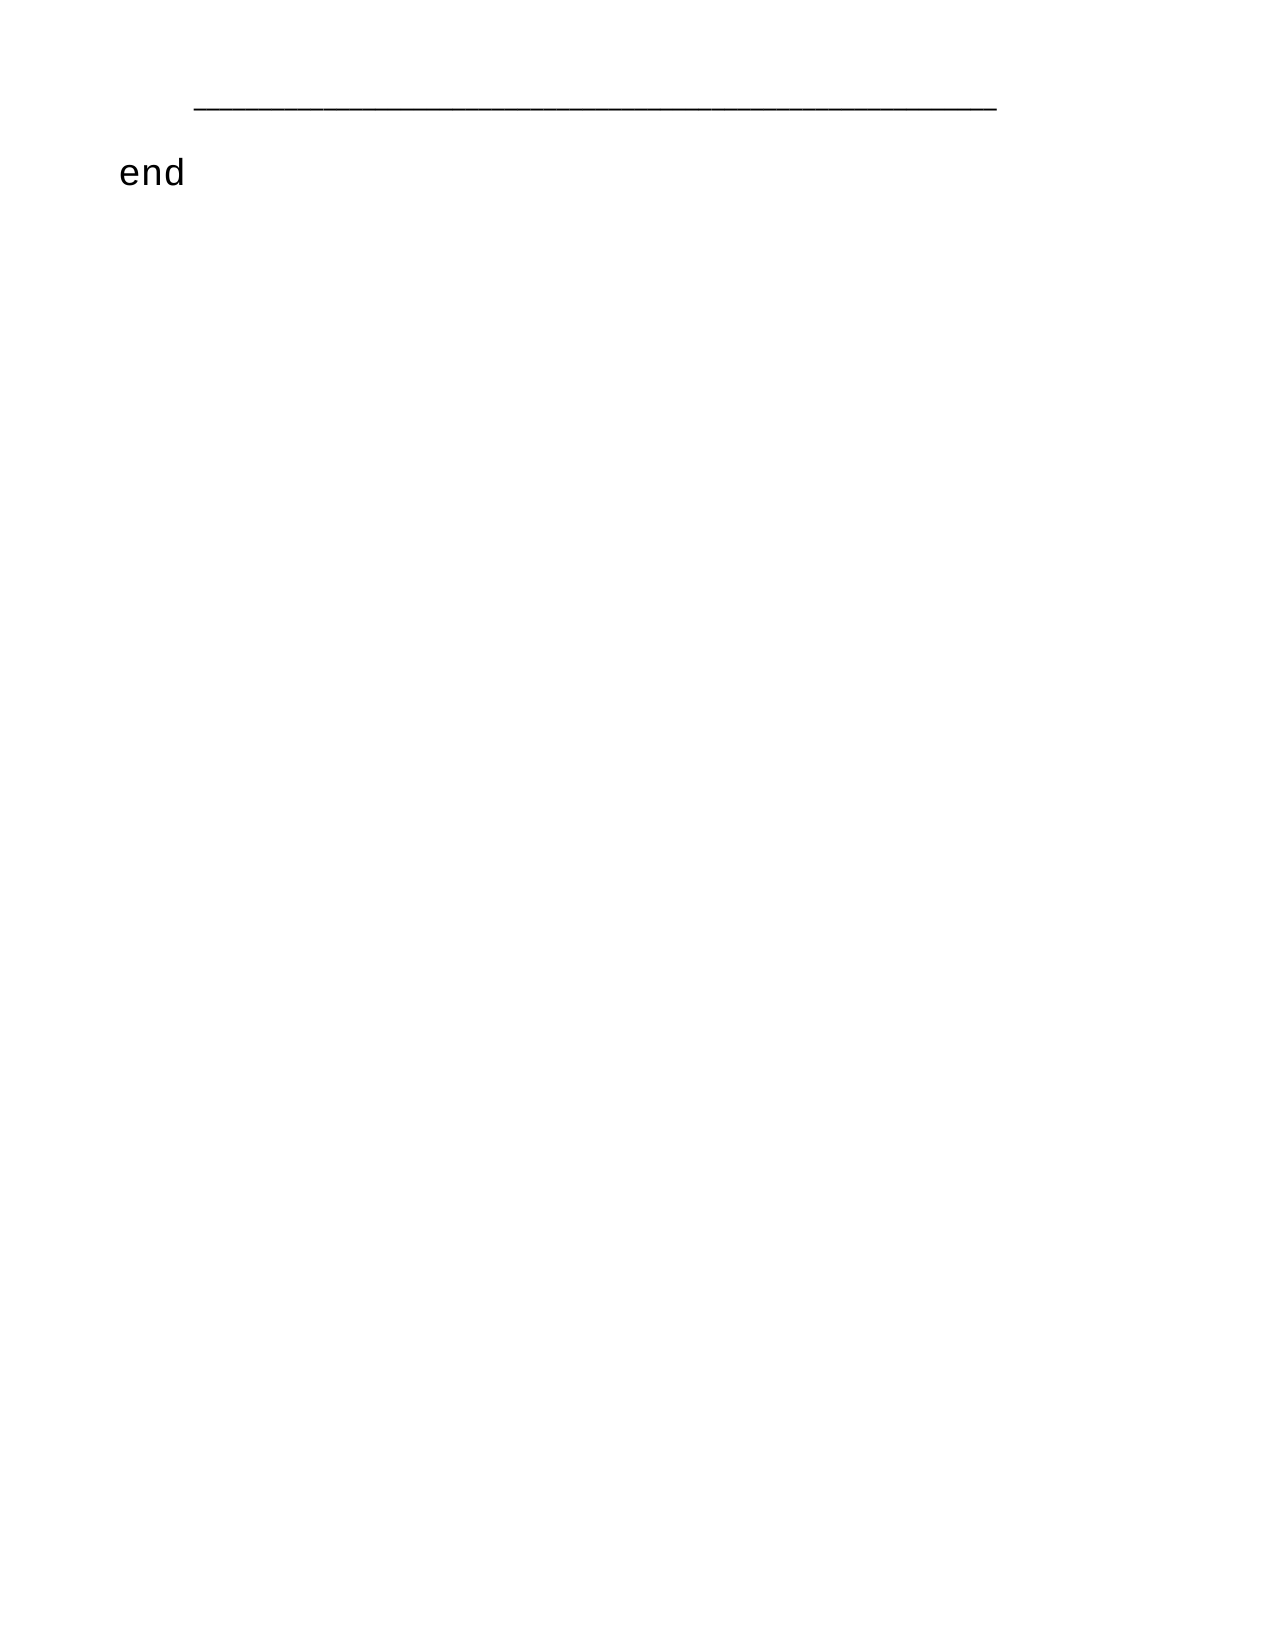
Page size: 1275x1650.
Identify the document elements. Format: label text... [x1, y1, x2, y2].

text end [118, 154, 1275, 197]
text ______________________________________________________________ [118, 75, 1157, 115]
